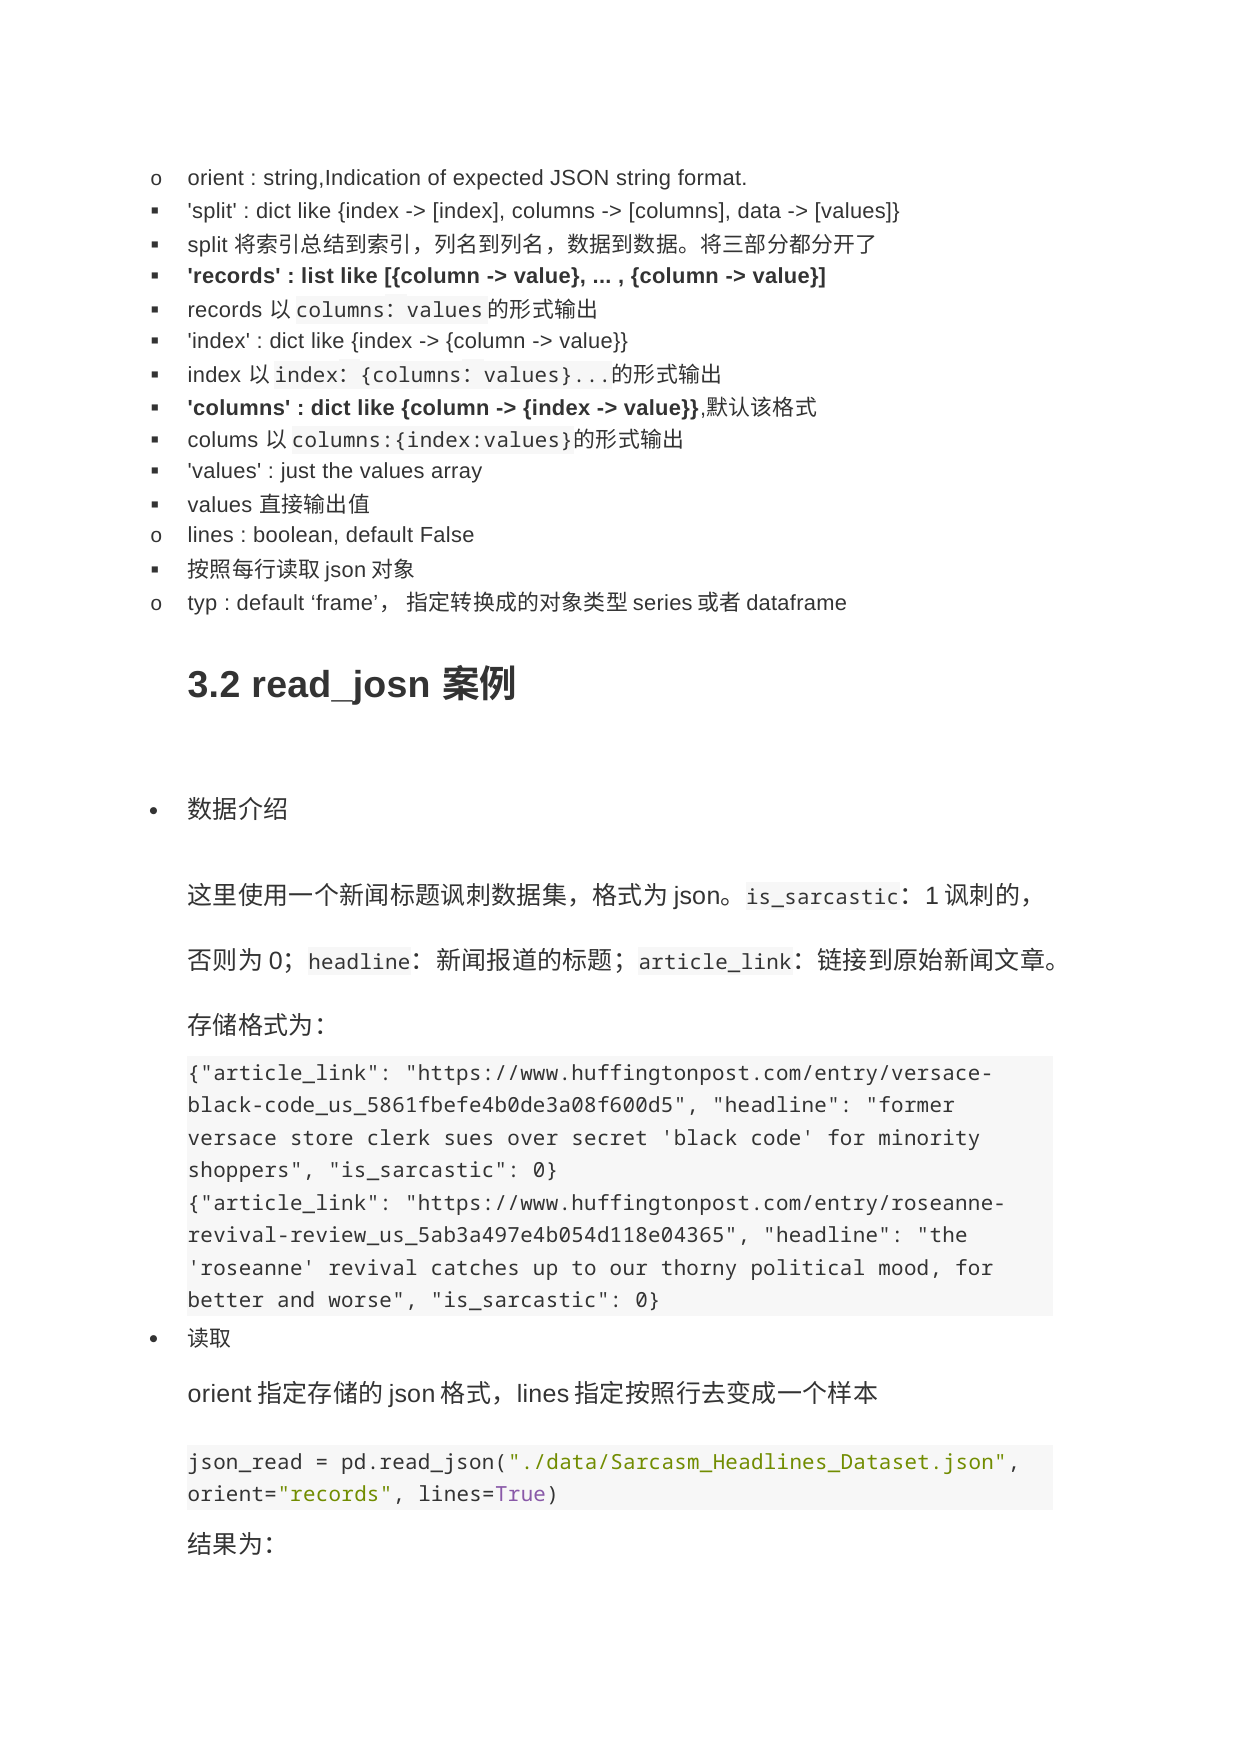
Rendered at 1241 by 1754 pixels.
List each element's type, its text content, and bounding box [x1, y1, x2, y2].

list 'records' : list like [{column -> value}, ... , {column -> value}] [150, 259, 1053, 292]
list 按照每行读取json对象 [150, 552, 1053, 584]
list orient : string,Indication of expected JSON string format. [150, 162, 1053, 194]
text orient指定存储的json格式，lines指定按照行去变成一个样本 [187, 1359, 1053, 1424]
list 'index' : dict like {index -> {column -> value}} [150, 324, 1053, 357]
list split 将索引总结到索引，列名到列名，数据到数据。将三部分都分开了 [150, 227, 1053, 259]
text {"article_link": "https://www.huffingtonpost.com/entry/roseanne-revival-review_us_5ab3a497e4b054d118e04365", "headline": "the 'roseanne' revival catches up to our thorny political mood, for better and worse", "is_sarcastic": 0} [187, 1186, 1053, 1316]
list typ : default ‘frame’， 指定转换成的对象类型series或者dataframe [150, 584, 1053, 617]
text 结果为： [187, 1510, 1053, 1575]
list index 以index：{columns：values}...的形式输出 [150, 357, 1053, 389]
subtitle 3.2 read_josn 案例 [187, 649, 1053, 714]
list 'split' : dict like {index -> [index], columns -> [columns], data -> [values]} [150, 194, 1053, 227]
text 这里使用一个新闻标题讽刺数据集，格式为json。is_sarcastic：1讽刺的，否则为0；headline：新闻报道的标题；article_link：链接到原始新闻文章。存储格式为： [187, 861, 1053, 1056]
text json_read = pd.read_json("./data/Sarcasm_Headlines_Dataset.json", orient="records", lines=True) [187, 1445, 1053, 1510]
list records 以columns：values的形式输出 [150, 292, 1053, 324]
list 数据介绍 [150, 775, 1053, 840]
list 读取 [150, 1321, 1053, 1353]
list values 直接输出值 [150, 487, 1053, 519]
list colums 以columns:{index:values}的形式输出 [150, 422, 1053, 454]
list 'values' : just the values array [150, 454, 1053, 487]
text {"article_link": "https://www.huffingtonpost.com/entry/versace-black-code_us_5861fbefe4b0de3a08f600d5", "headline": "former versace store clerk sues over secret 'black code' for minority shoppers", "is_sarcastic": 0} [187, 1056, 1053, 1186]
list lines : boolean, default False [150, 519, 1053, 552]
list 'columns' : dict like {column -> {index -> value}},默认该格式 [150, 389, 1053, 422]
